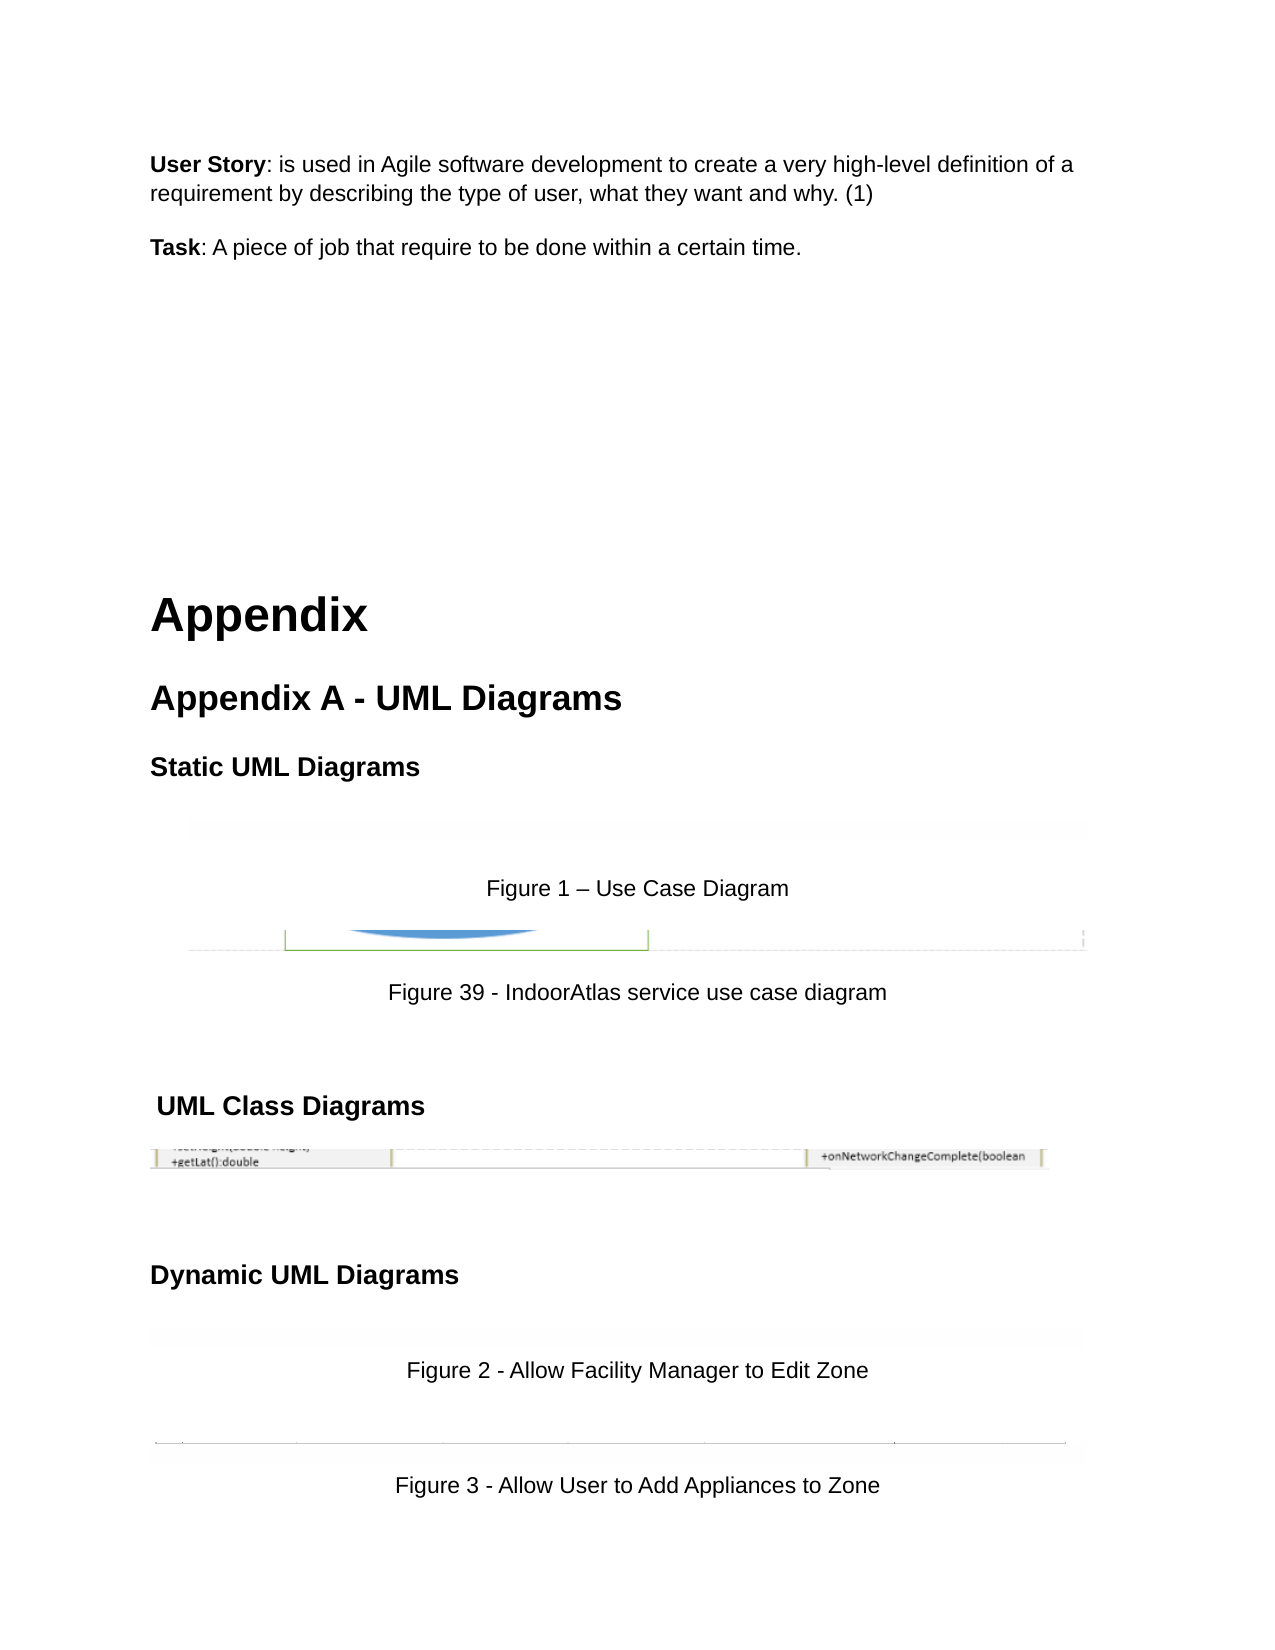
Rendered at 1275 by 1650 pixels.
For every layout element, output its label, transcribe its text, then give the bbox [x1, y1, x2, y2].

text UML Class Diagrams [150, 1092, 1125, 1121]
text Appendix [223, 609, 1125, 637]
text Static UML Diagrams [150, 754, 1125, 782]
text Figure 2 - Allow Facility Manager to Edit Zone [150, 1356, 1125, 1384]
text Appendix A - UML Diagrams [150, 687, 1125, 716]
text Figure 1 – Use Case Diagram [150, 873, 1125, 902]
text Appendix [194, 609, 216, 637]
text Dynamic UML Diagrams [150, 1261, 1125, 1290]
text User Story: is used in Agile software development to create a very high-level definition of a requirement by describing the type of user, what they want and why. (1) [150, 150, 1125, 207]
text Figure 39 - IndoorAtlas service use case diagram [150, 981, 1125, 1006]
text Appendix [150, 609, 187, 637]
text Figure 3 - Allow User to Add Appliances to Zone [150, 1471, 1125, 1499]
text Task: A piece of job that require to be done within a certain time. [150, 232, 1125, 261]
